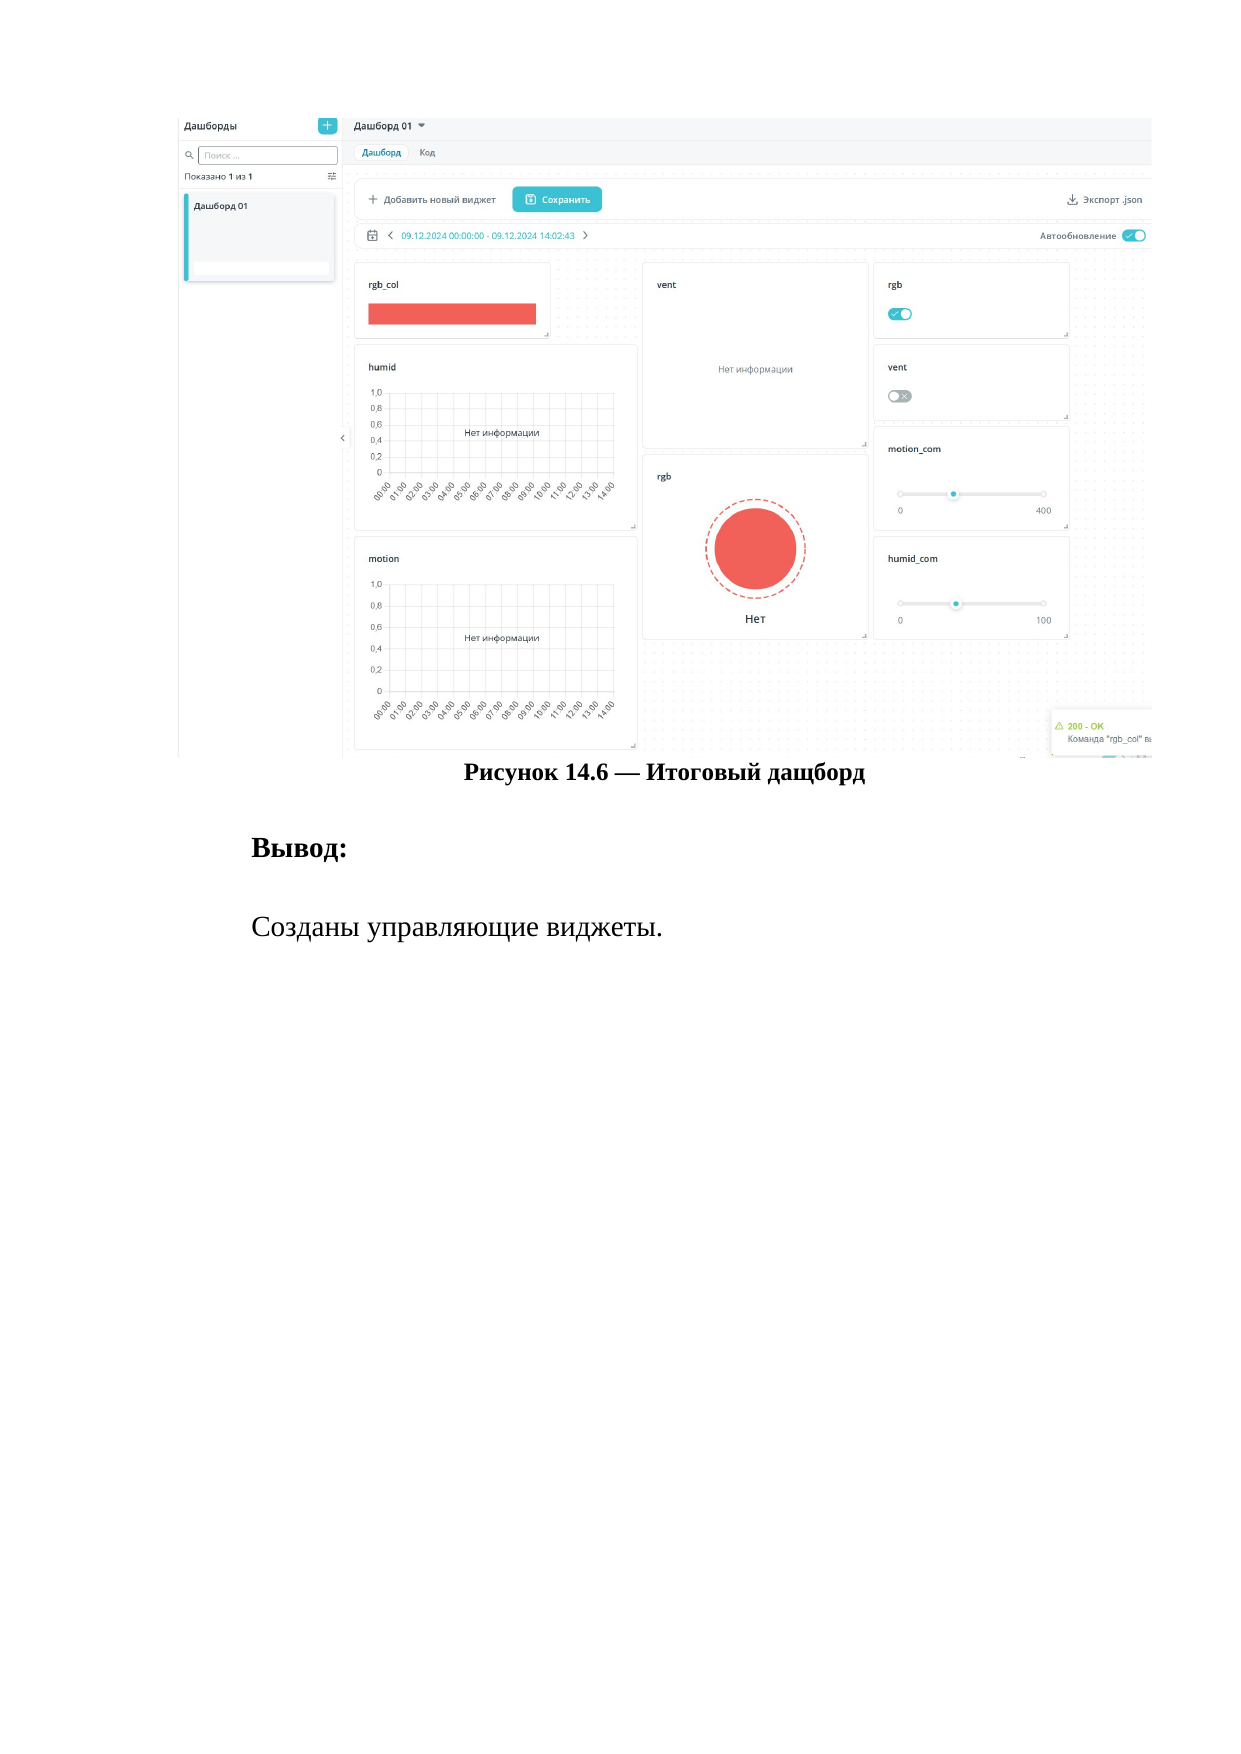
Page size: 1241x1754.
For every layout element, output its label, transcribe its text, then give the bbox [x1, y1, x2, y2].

text Вывод: [177, 830, 1152, 863]
picture [177, 118, 1152, 758]
text Созданы управляющие виджеты. [177, 909, 1152, 943]
list Рисунок 14.6 — Итоговый дащборд [177, 758, 1152, 786]
